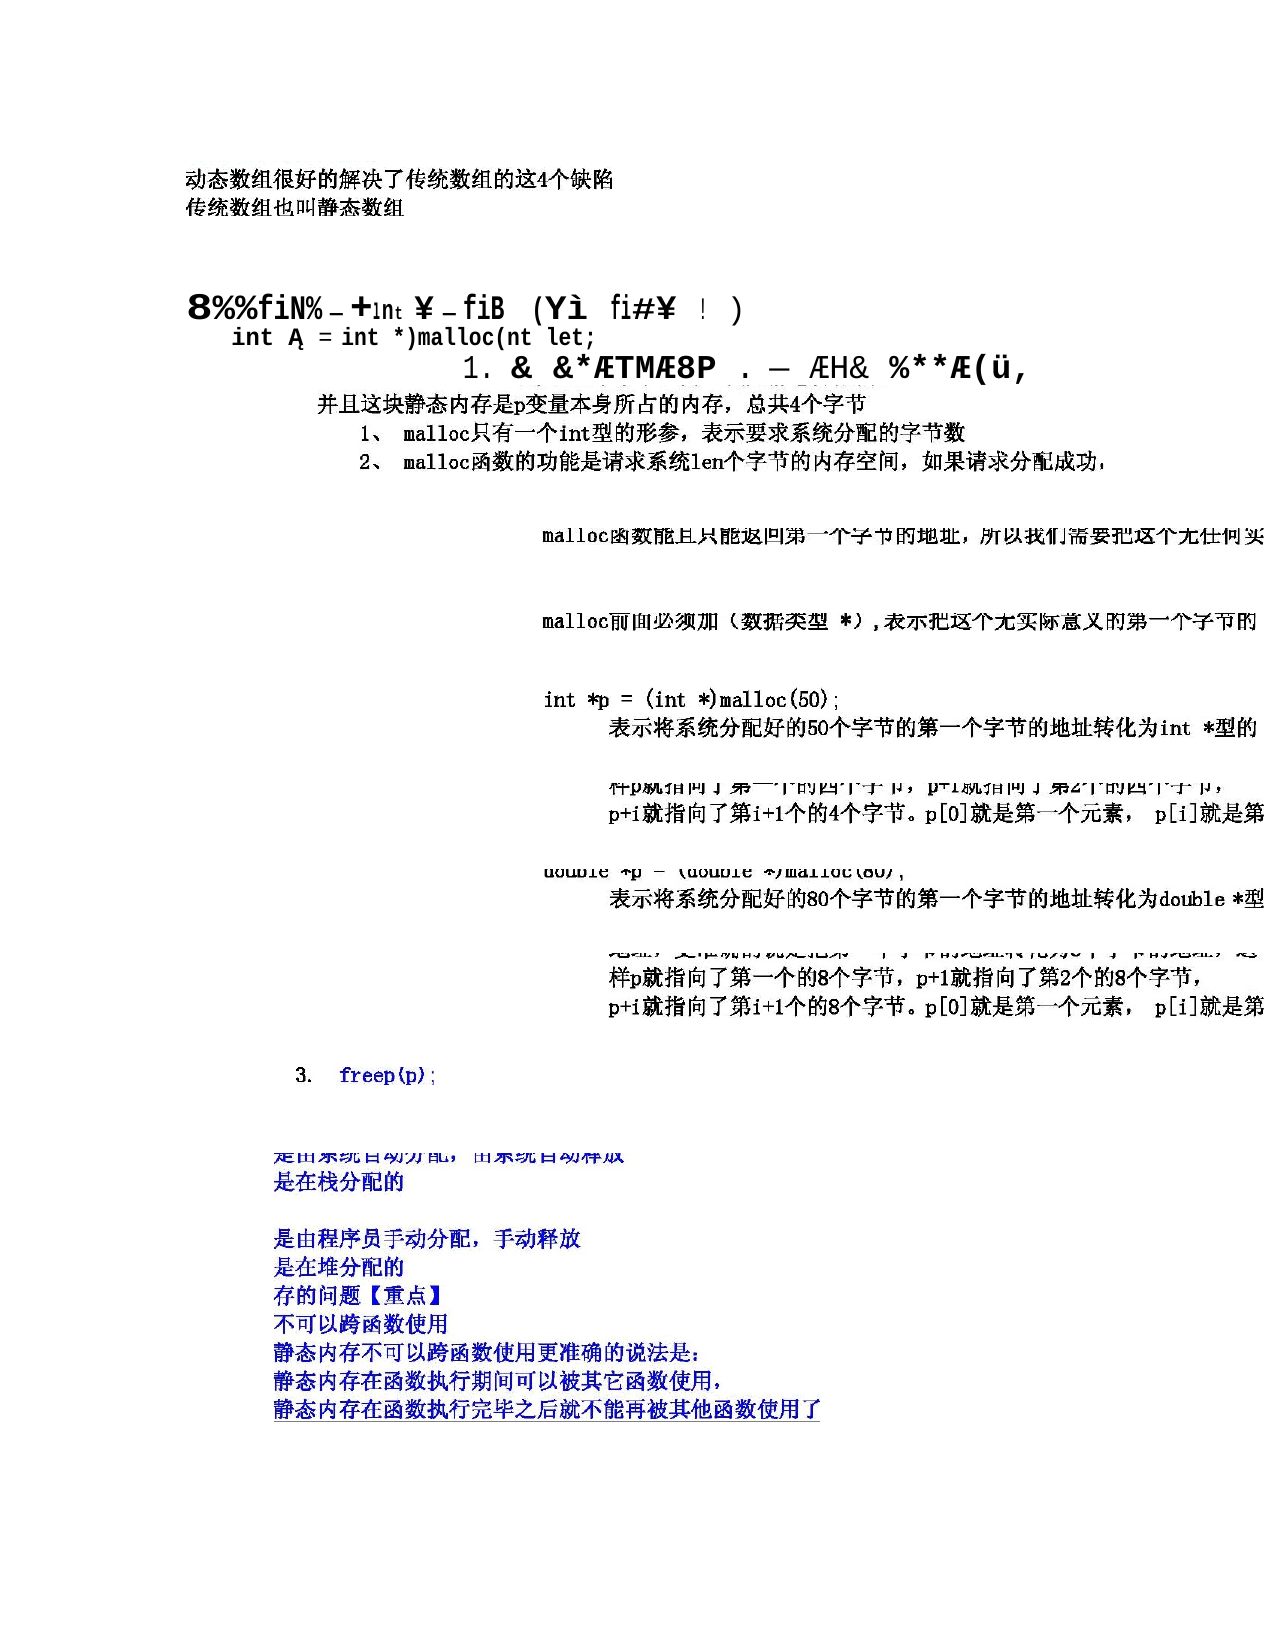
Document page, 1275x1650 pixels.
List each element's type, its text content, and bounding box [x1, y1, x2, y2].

picture [273, 1153, 820, 1422]
text int Ą = int *)malloc(nt let; [500, 328, 1275, 350]
picture [609, 716, 1256, 738]
text int Ą = int *)malloc(nt let; [231, 328, 411, 350]
picture [186, 161, 612, 216]
picture [608, 783, 1264, 824]
text 1. & &*ÆTMÆ8P . — ÆH& %**Æ(ü, [463, 350, 1275, 386]
picture [608, 953, 1264, 1018]
picture [545, 686, 837, 710]
text 8%%fiN%-+ınt ¥-fiB (Yì fi#¥ ! ) [186, 287, 1275, 328]
picture [296, 1067, 434, 1085]
picture [542, 613, 1256, 631]
picture [542, 528, 1264, 545]
picture [317, 385, 1104, 472]
picture [544, 869, 1264, 909]
text int Ą = int *)malloc(nt let; [412, 328, 500, 350]
